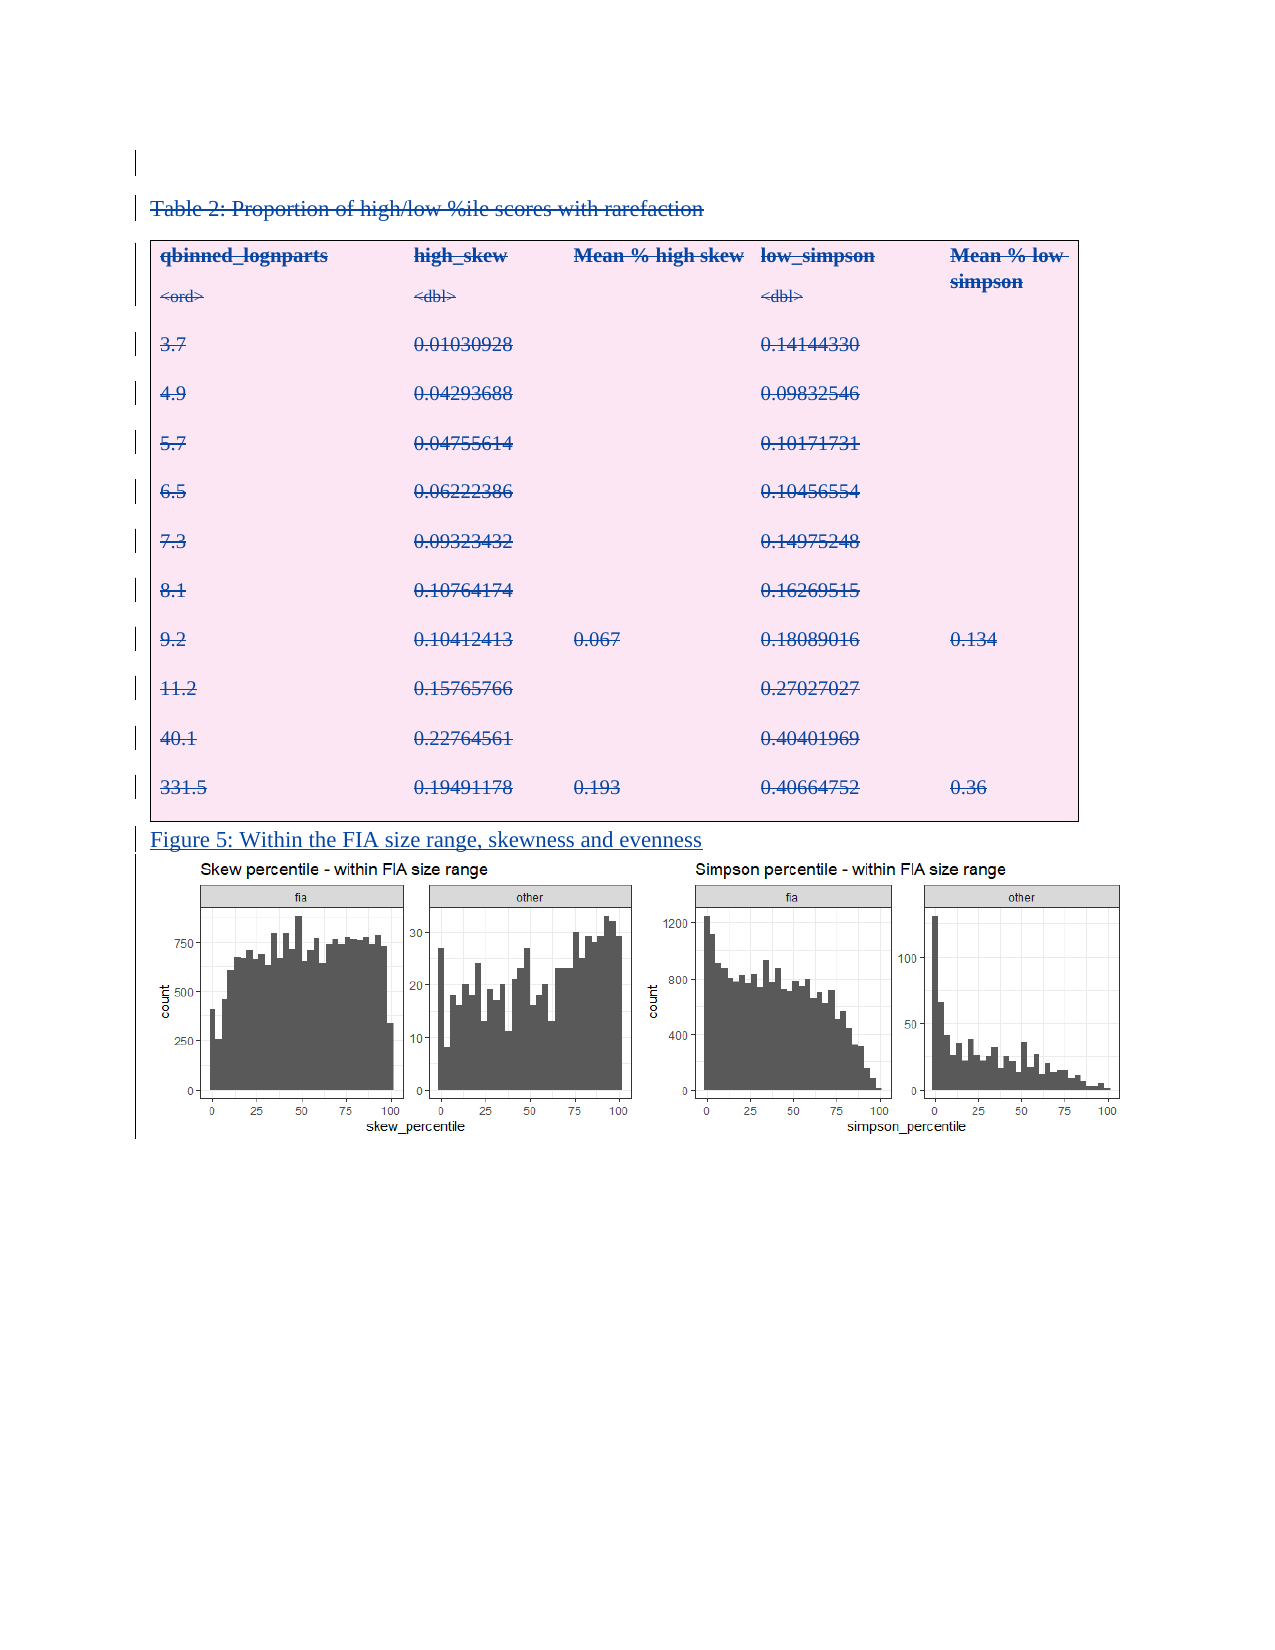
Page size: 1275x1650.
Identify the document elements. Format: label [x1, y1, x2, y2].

picture [150, 854, 1125, 1140]
